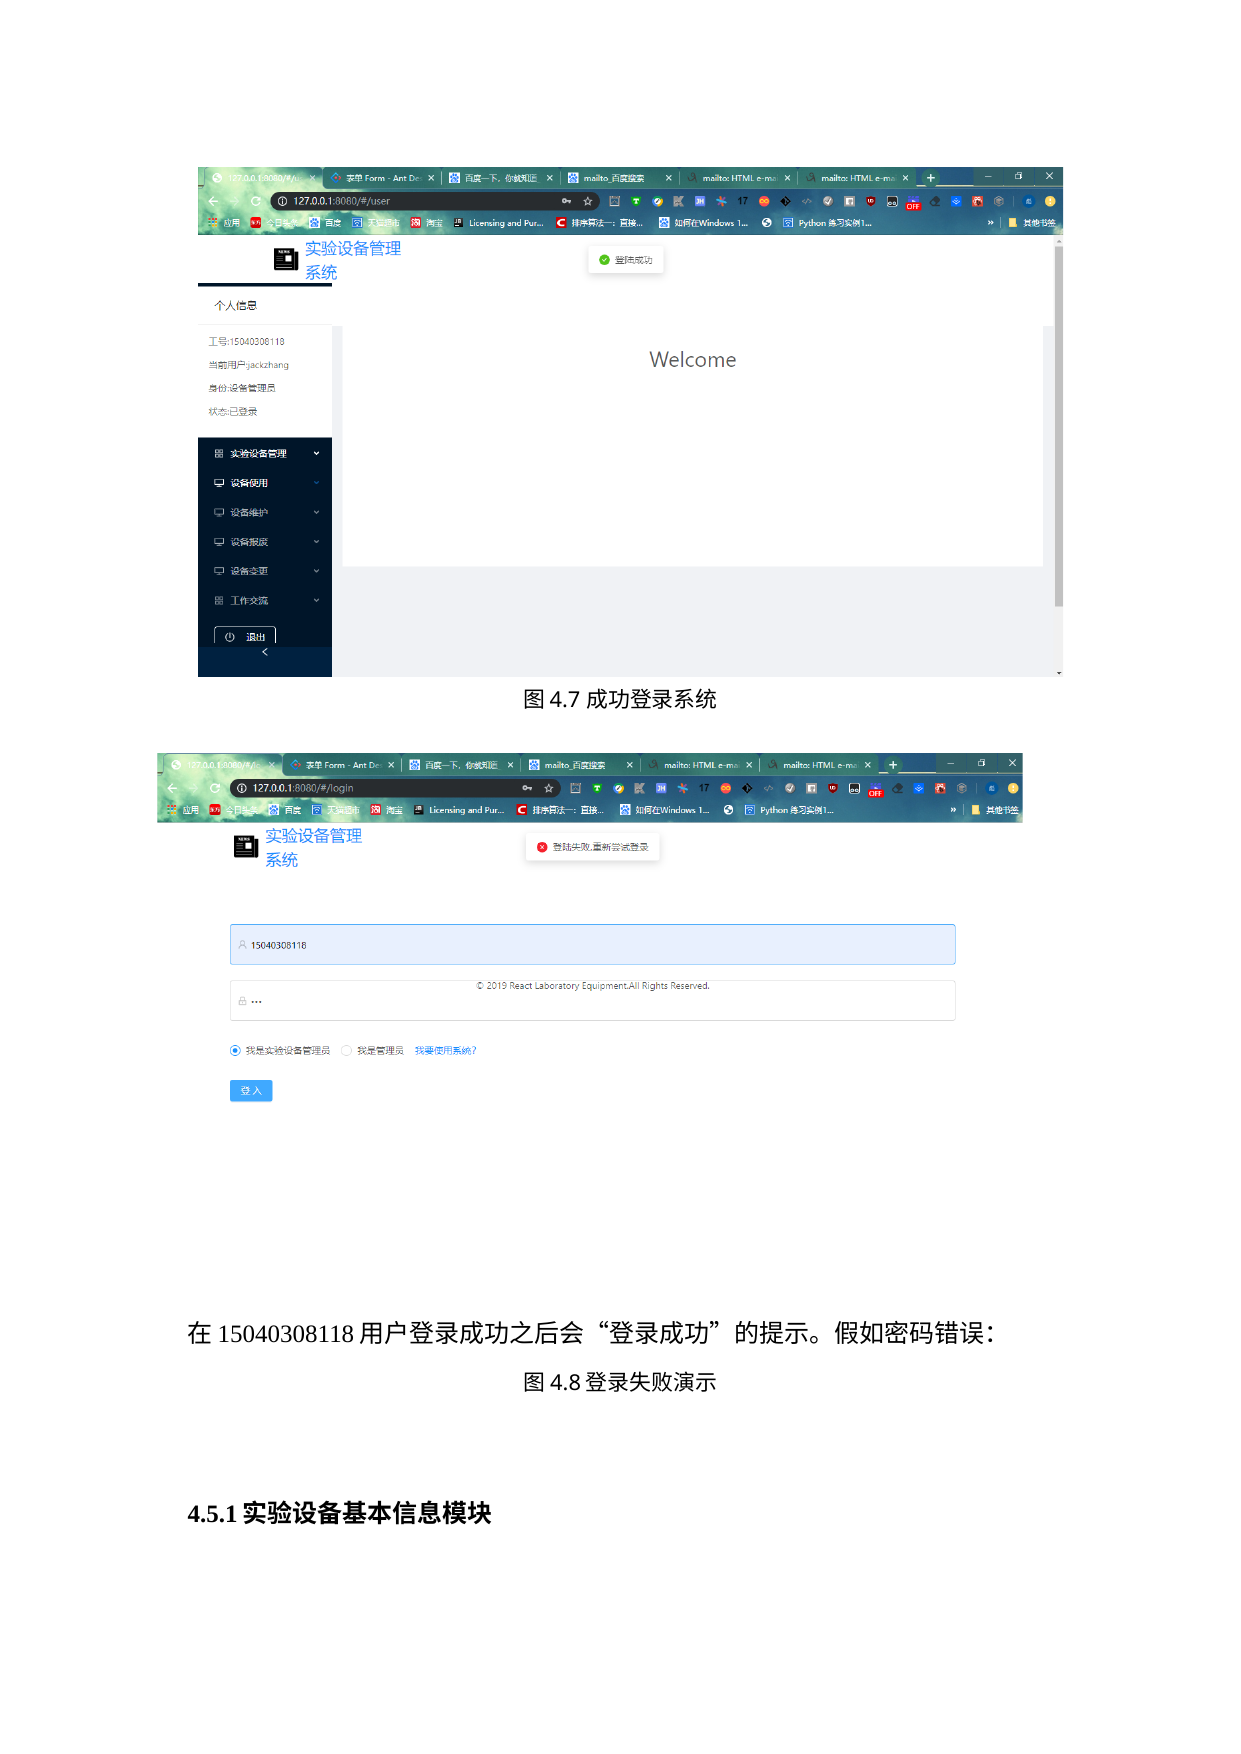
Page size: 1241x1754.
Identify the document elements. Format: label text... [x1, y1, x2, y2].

picture [198, 167, 1064, 677]
picture [157, 753, 1023, 1268]
text 4.5.1实验设备基本信息模块 [187, 1479, 1053, 1544]
text 图4.8登录失败演示 [187, 1364, 1053, 1397]
